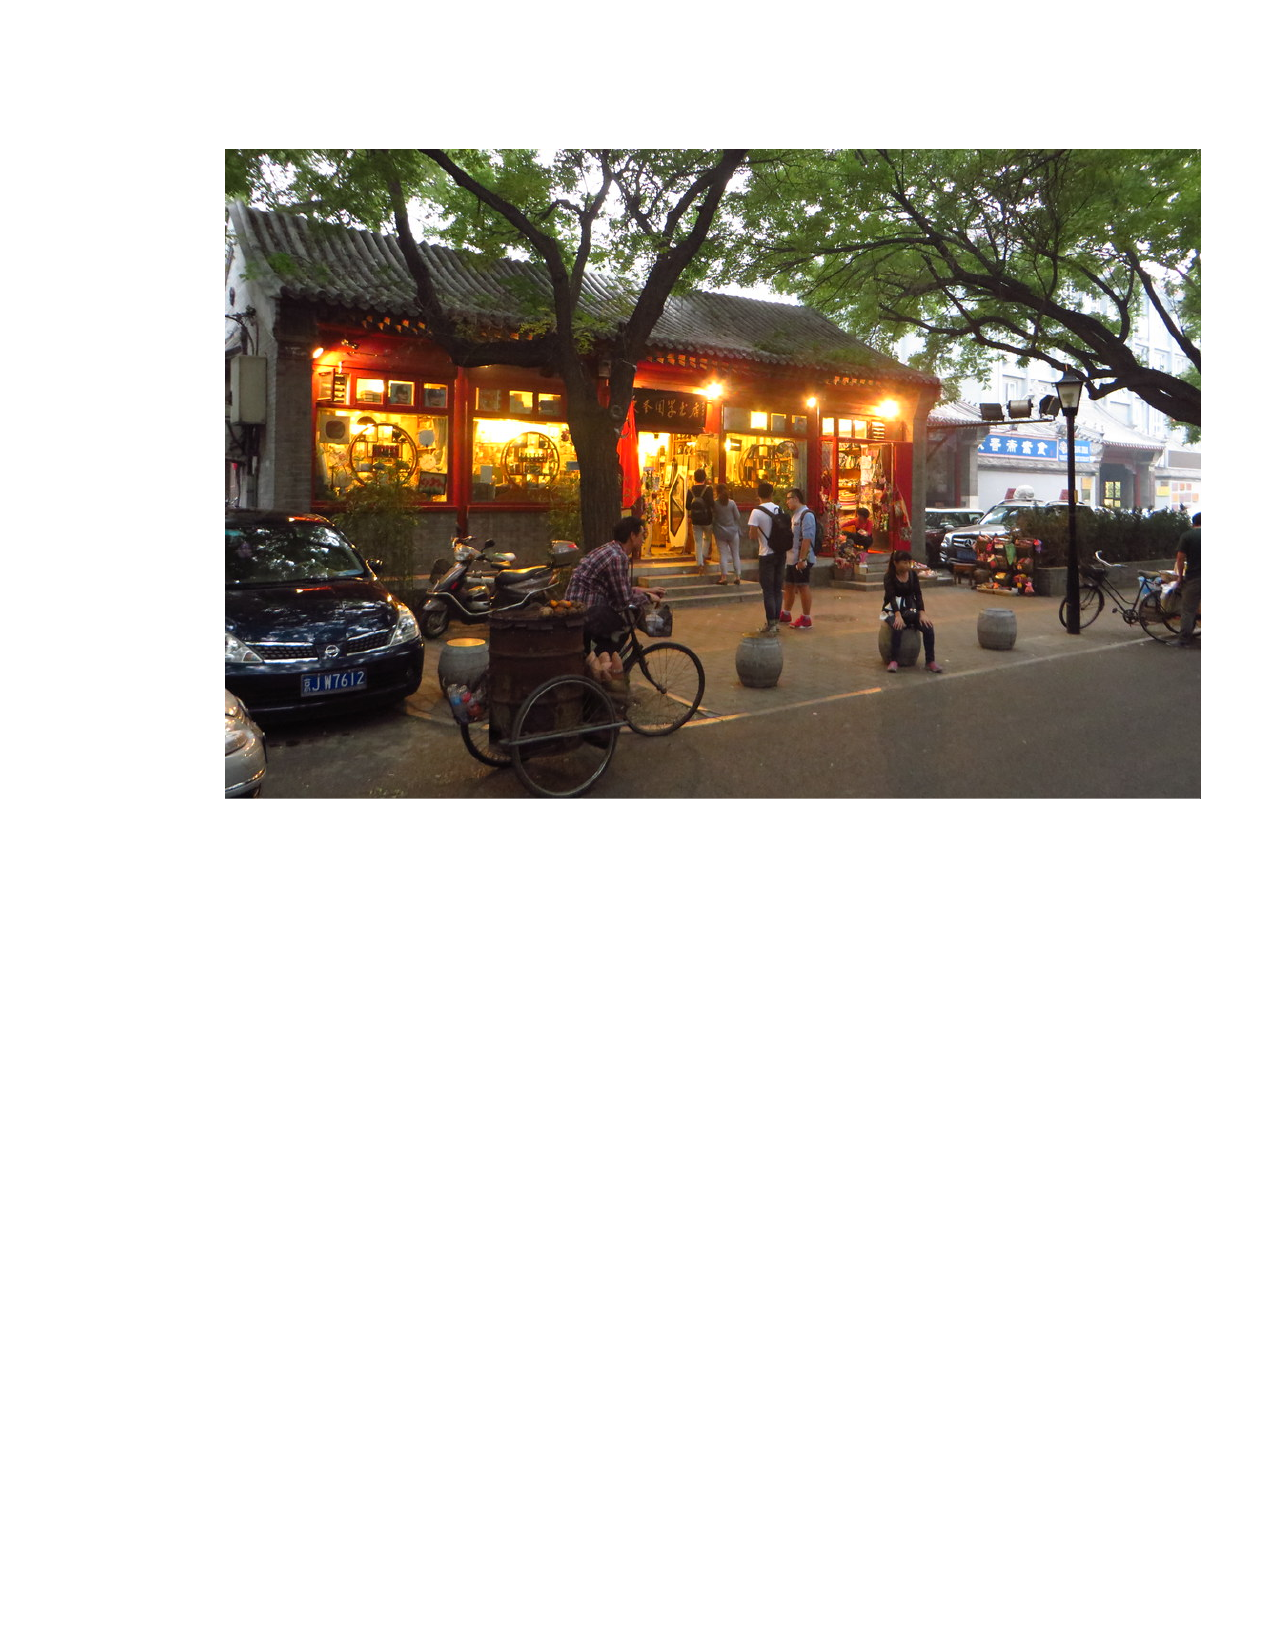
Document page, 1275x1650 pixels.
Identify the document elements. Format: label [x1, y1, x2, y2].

picture [225, 149, 1201, 798]
